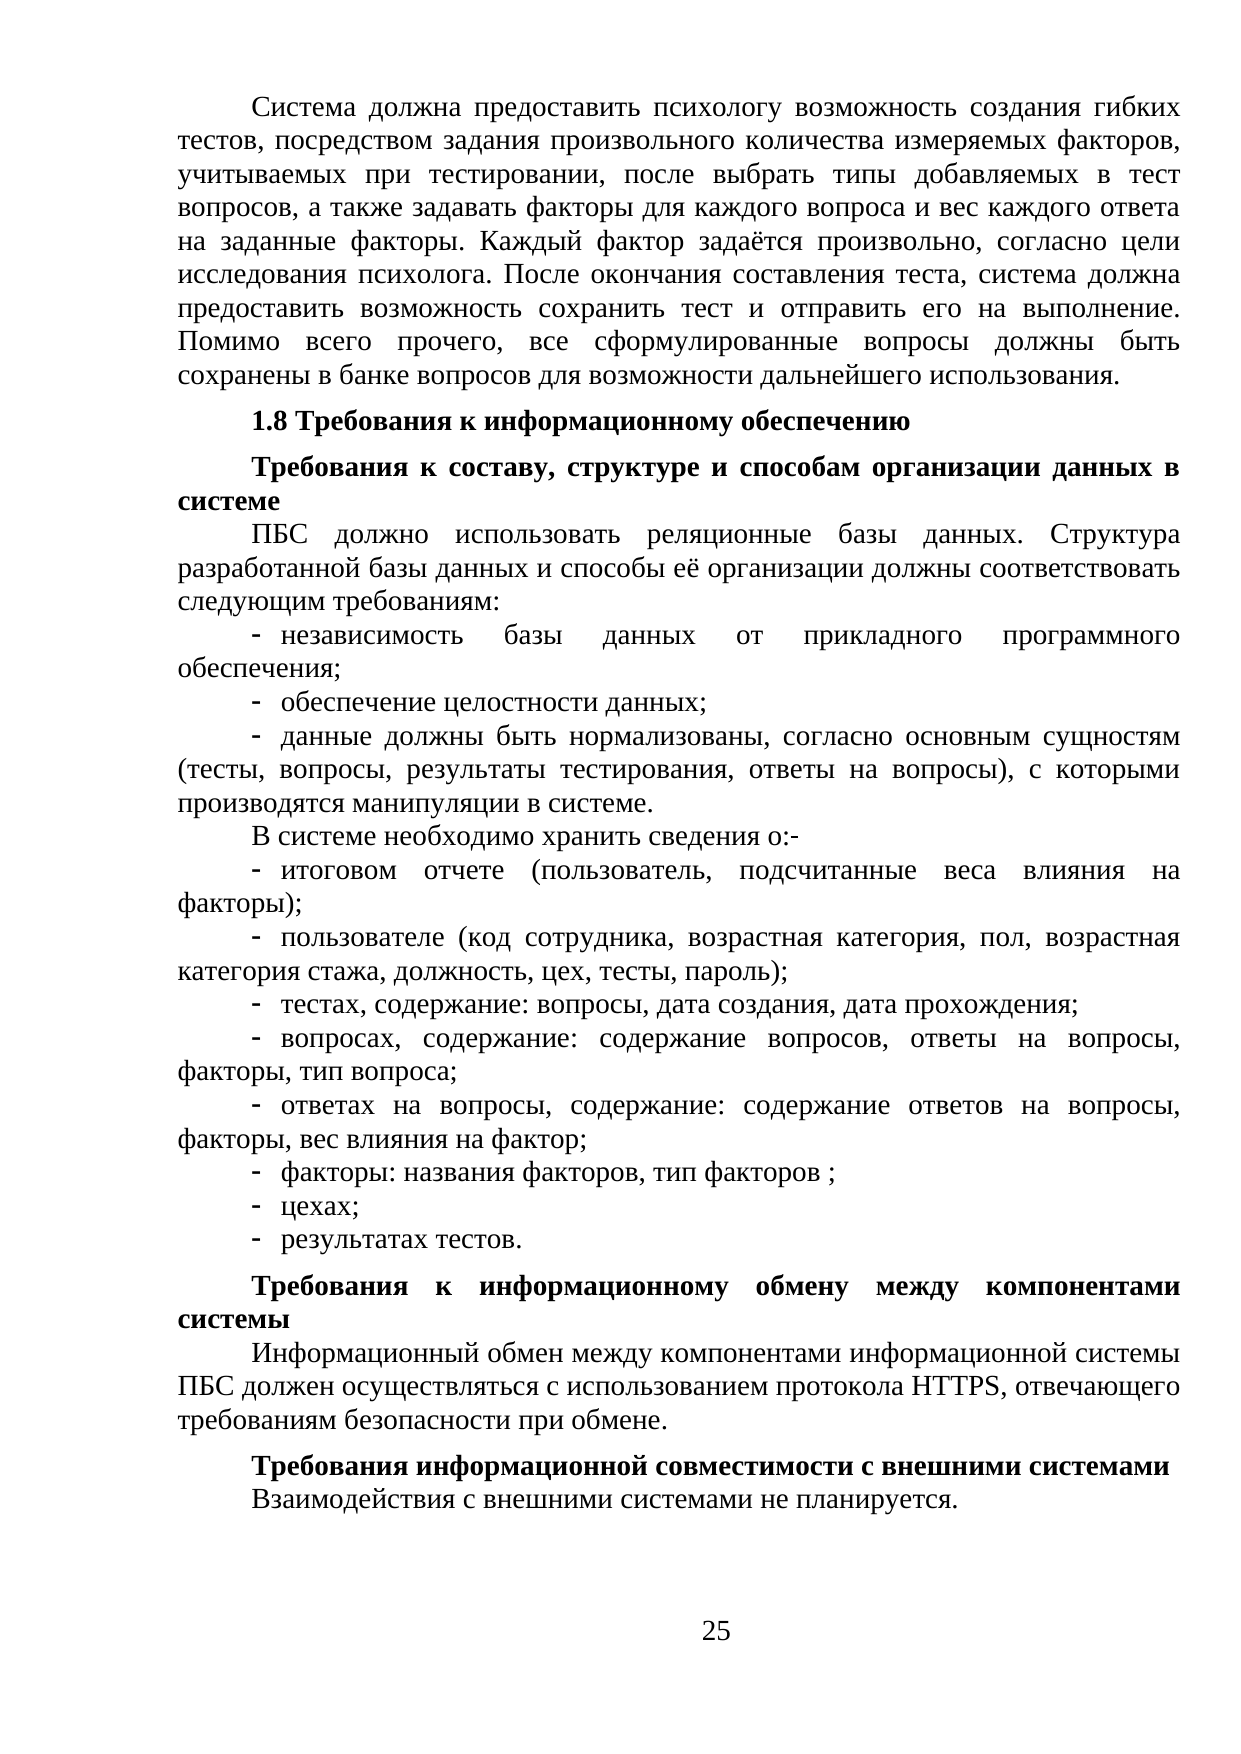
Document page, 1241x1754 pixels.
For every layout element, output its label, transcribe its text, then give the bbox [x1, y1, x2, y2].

text ПБС должно использовать реляционные базы данных. Структура разработанной базы данных и способы её организации должны соответствовать следующим требованиям: [177, 516, 1181, 617]
list независимость базы данных от прикладного программного обеспечения; [177, 617, 1181, 684]
text Система должна предоставить психологу возможность создания гибких тестов, посредством задания произвольного количества измеряемых факторов, учитываемых при тестировании, после выбрать типы добавляемых в тест вопросов, а также задавать факторы для каждого вопроса и вес каждого ответа на заданные факторы. Каждый фактор задаётся произвольно, согласно цели исследования психолога. После окончания составления теста, система должна предоставить возможность сохранить тест и отправить его на выполнение. Помимо всего прочего, все сформулированные вопросы должны быть сохранены в банке вопросов для возможности дальнейшего использования. [177, 89, 1181, 391]
list цехах; [177, 1188, 1181, 1222]
text Требования информационной совместимости с внешними системами [177, 1448, 1181, 1481]
list итоговом отчете (пользователь, подсчитанные веса влияния на факторы); [177, 852, 1181, 919]
list факторы: названия факторов, тип факторов ; [177, 1154, 1181, 1188]
list вопросах, содержание: содержание вопросов, ответы на вопросы, факторы, тип вопроса; [177, 1020, 1181, 1087]
list обеспечение целостности данных; [177, 684, 1181, 718]
list результатах тестов. [177, 1222, 1181, 1255]
list данные должны быть нормализованы, согласно основным сущностям (тесты, вопросы, результаты тестирования, ответы на вопросы), с которыми производятся манипуляции в системе. [177, 718, 1181, 818]
text Взаимодействия с внешними системами не планируется. [177, 1481, 1181, 1515]
text Требования к составу, структуре и способам организации данных в системе [177, 449, 1181, 516]
list пользователе (код сотрудника, возрастная категория, пол, возрастная категория стажа, должность, цех, тесты, пароль); [177, 919, 1181, 986]
subtitle 1.8 Требования к информационному обеспечению [177, 403, 1181, 437]
text Информационный обмен между компонентами информационной системы ПБС должен осуществляться с использованием протокола HTTPS, отвечающего требованиям безопасности при обмене. [177, 1335, 1181, 1435]
text В системе необходимо хранить сведения о: [177, 818, 1181, 852]
text Требования к информационному обмену между компонентами системы [177, 1268, 1181, 1335]
list тестах, содержание: вопросы, дата создания, дата прохождения; [177, 986, 1181, 1020]
list ответах на вопросы, содержание: содержание ответов на вопросы, факторы, вес влияния на фактор; [177, 1087, 1181, 1154]
